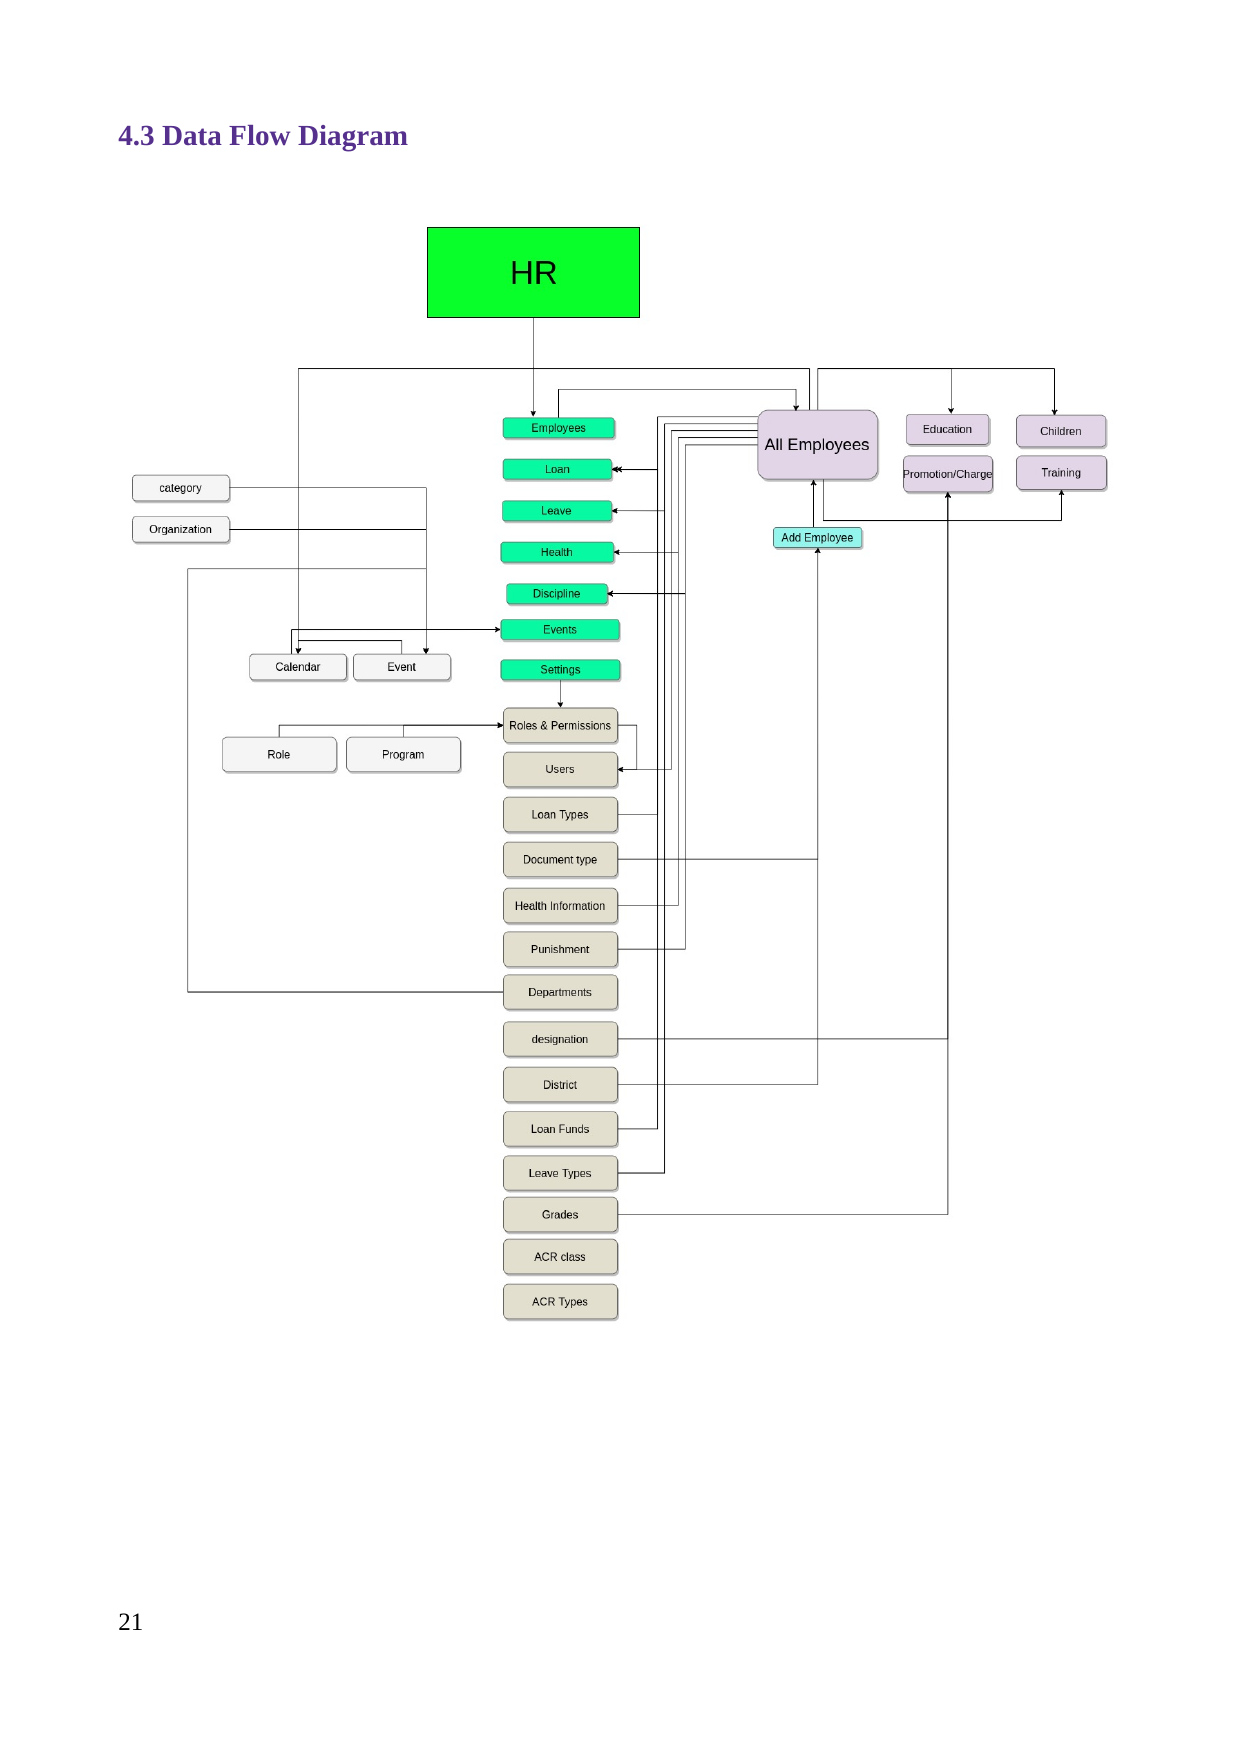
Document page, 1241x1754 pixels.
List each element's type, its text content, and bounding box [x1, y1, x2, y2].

picture [118, 213, 1123, 1335]
subtitle 4.3 Data Flow Diagram [118, 118, 1122, 152]
